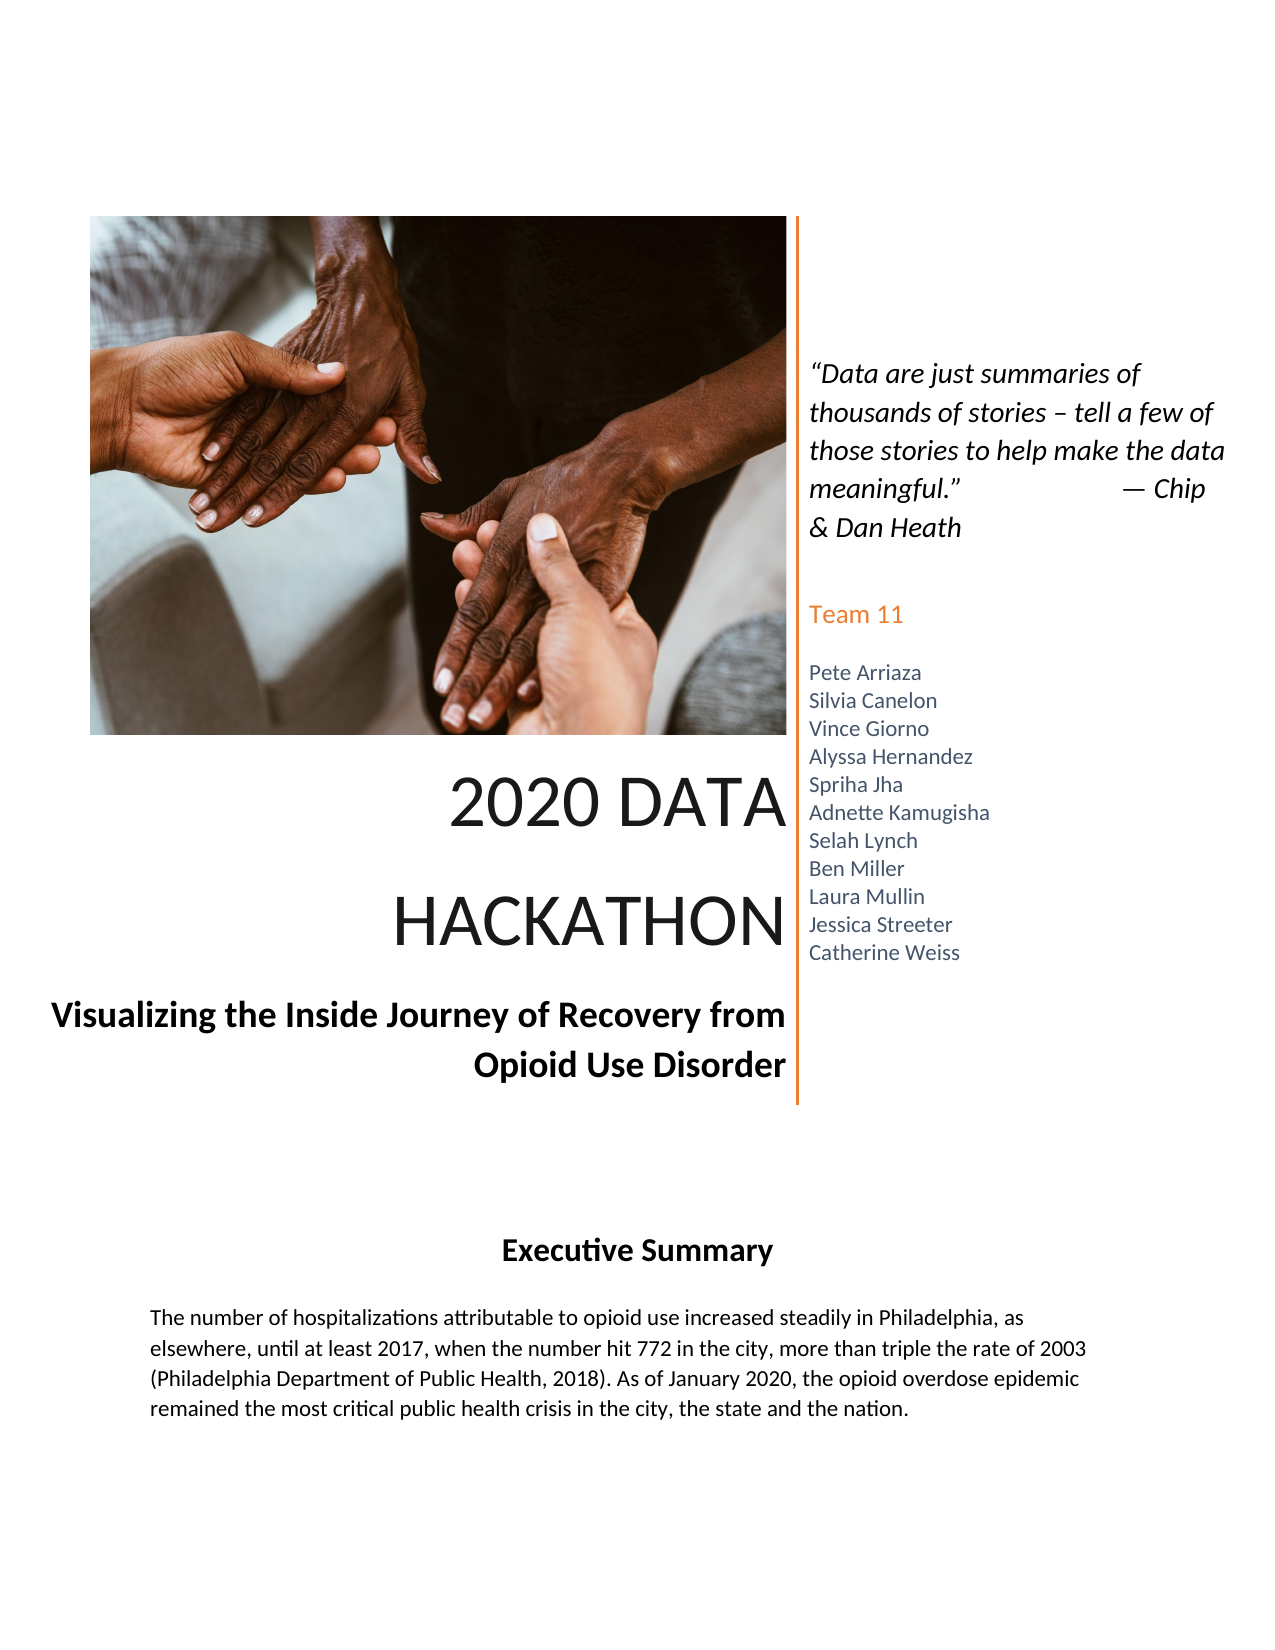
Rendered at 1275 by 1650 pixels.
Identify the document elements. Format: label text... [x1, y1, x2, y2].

text The number of hospitalizations attributable to opioid use increased steadily in Philadelphia, as elsewhere, until at least 2017, when the number hit 772 in the city, more than triple the rate of 2003 (Philadelphia Department of Public Health, 2018). As of January 2020, the opioid overdose epidemic remained the most critical public health crisis in the city, the state and the nation. [150, 1303, 1125, 1422]
table_header “Data are just summaries of thousands of stories – tell a few of those stories to help make the data meaningful.” — Chip & Dan Heath Team 11 Pete Arriaza Silvia Canelon Vince Giorno Alyssa Hernandez Spriha Jha Adnette Kamugisha Selah Lynch Ben Miller Laura Mullin Jessica Streeter Catherine Weiss [799, 216, 1246, 1105]
text Executive Summary [150, 1229, 1125, 1270]
picture [90, 216, 787, 735]
table_header 2020 DATA HACKATHON Visualizing the Inside Journey of Recovery from Opioid Use Disorder [29, 216, 796, 1105]
